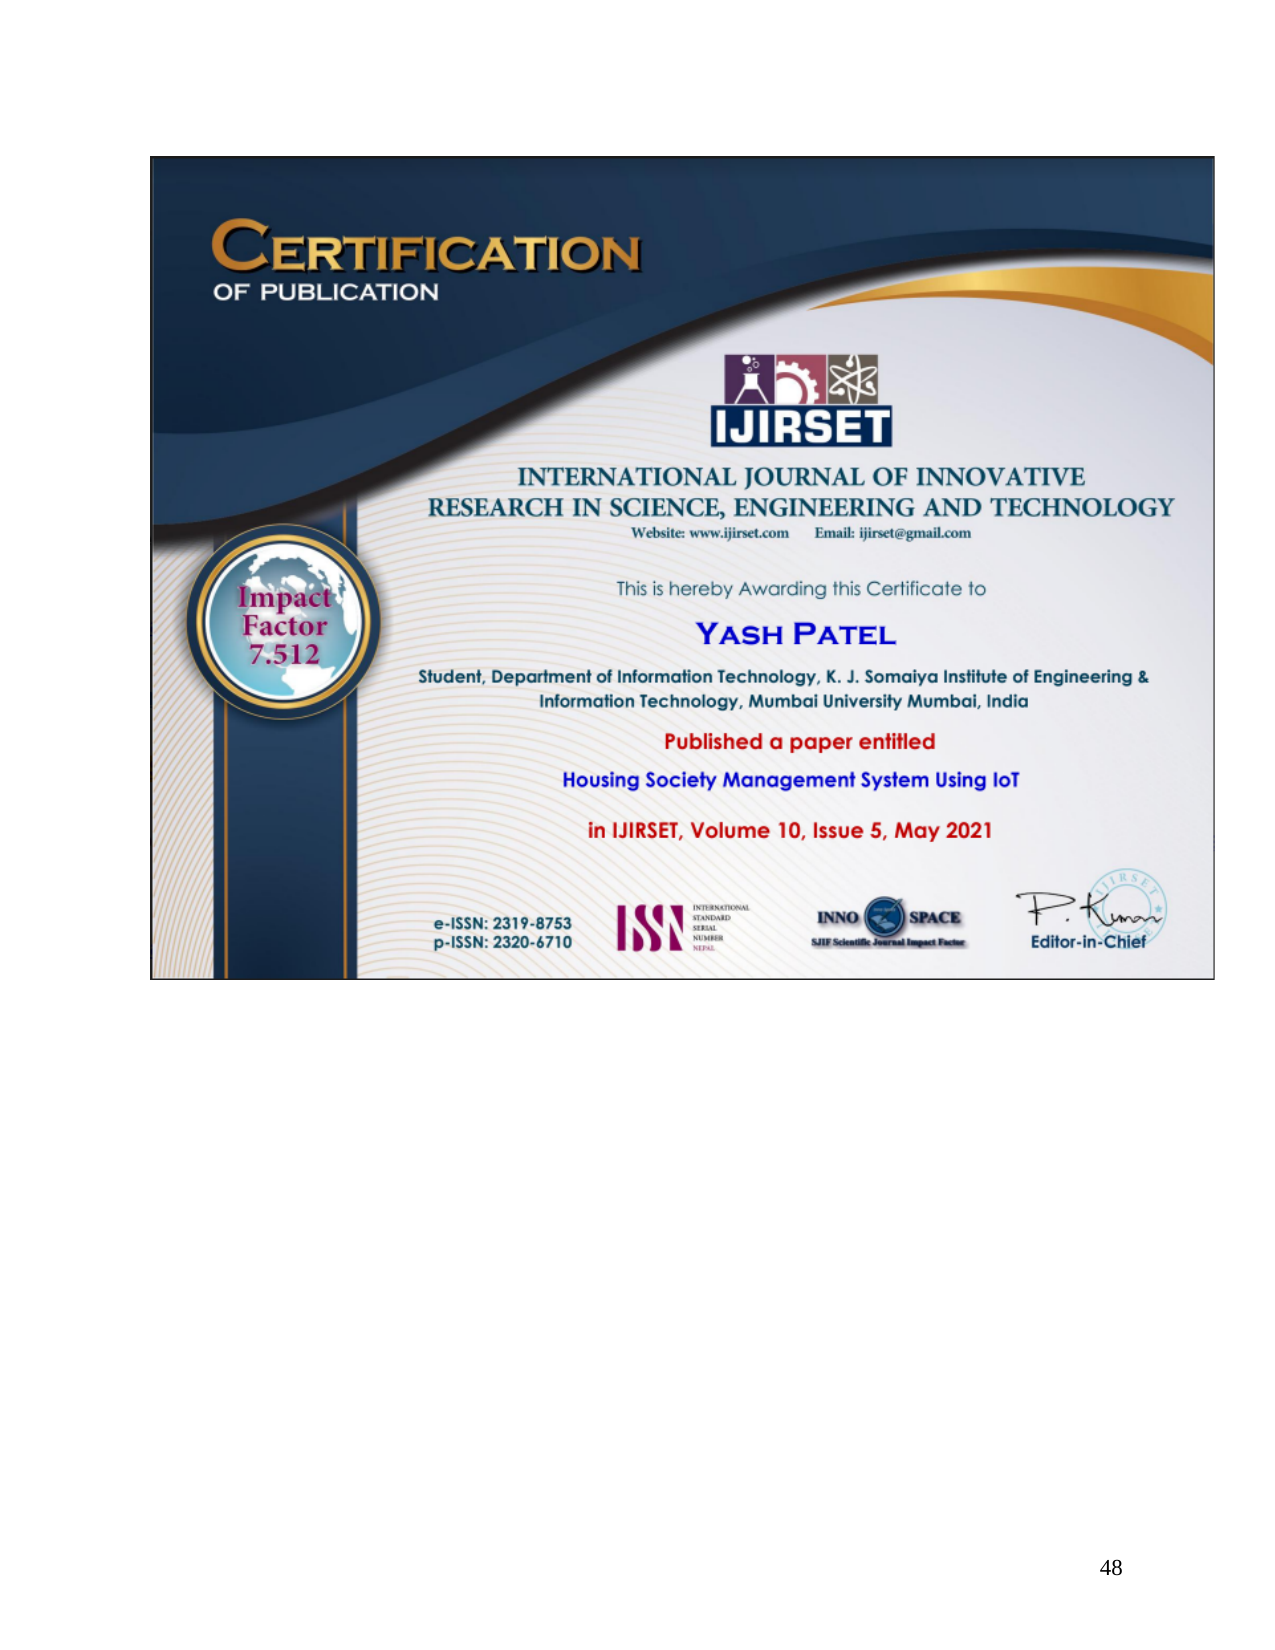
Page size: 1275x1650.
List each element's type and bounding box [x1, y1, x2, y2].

picture [150, 156, 1215, 980]
